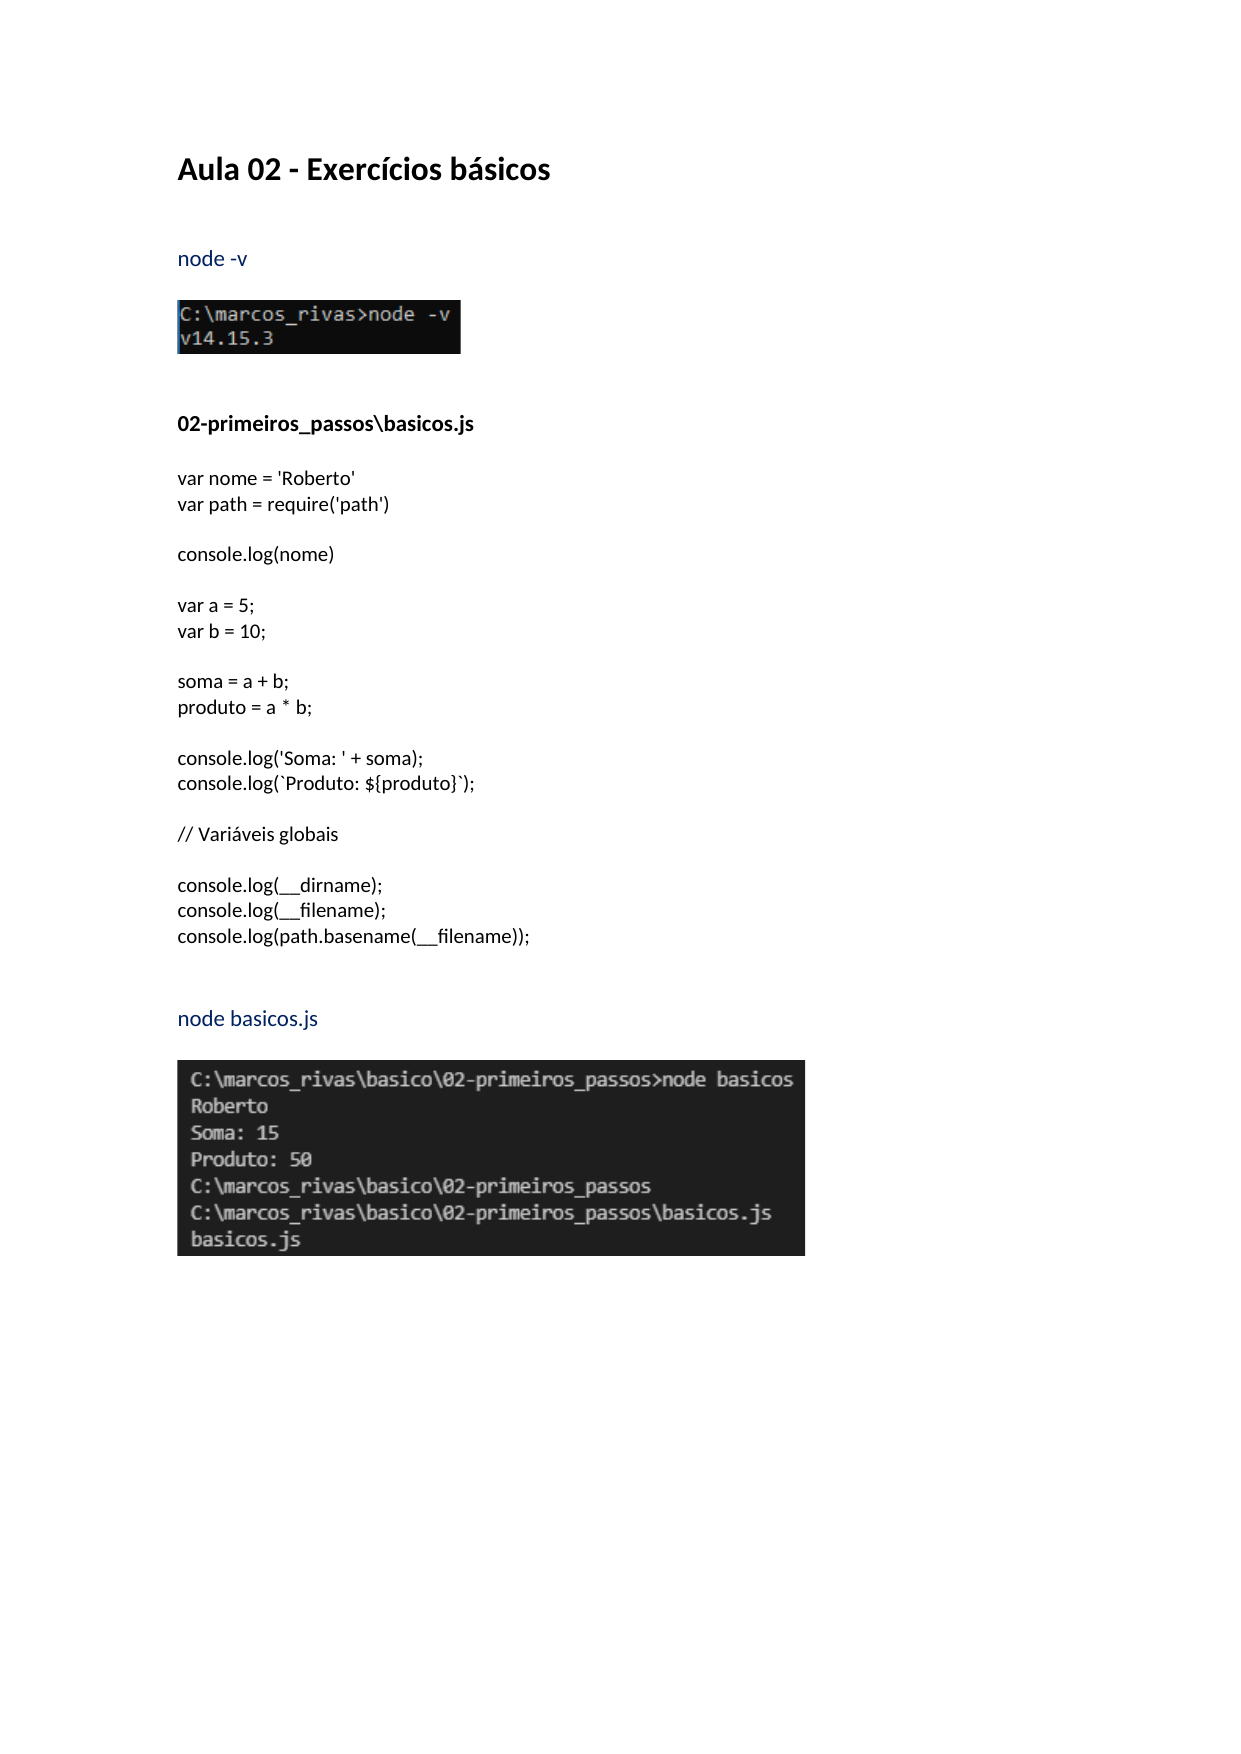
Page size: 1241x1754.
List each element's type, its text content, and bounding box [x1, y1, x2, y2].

text var b = 10; [177, 618, 1063, 643]
picture [177, 1060, 806, 1256]
text console.log(__filename); [177, 897, 1063, 923]
text console.log(__dirname); [177, 872, 1063, 897]
text produto = a * b; [177, 694, 1063, 719]
text console.log(path.basename(__filename)); [177, 923, 1063, 948]
subtitle Aula 02 - Exercícios básicos [177, 148, 1063, 188]
text var nome = 'Roberto' [177, 465, 1063, 491]
text console.log('Soma: ' + soma); [177, 745, 1063, 770]
text node -v [177, 244, 1063, 272]
text // Variáveis globais [177, 821, 1063, 847]
text var path = require('path') [177, 491, 1063, 516]
text node basicos.js [177, 1004, 1063, 1032]
text soma = a + b; [177, 669, 1063, 694]
text console.log(nome) [177, 542, 1063, 567]
text 02-primeiros_passos\basicos.js [177, 409, 1063, 437]
picture [177, 300, 461, 354]
text var a = 5; [177, 592, 1063, 618]
text console.log(`Produto: ${produto}`); [177, 770, 1063, 796]
